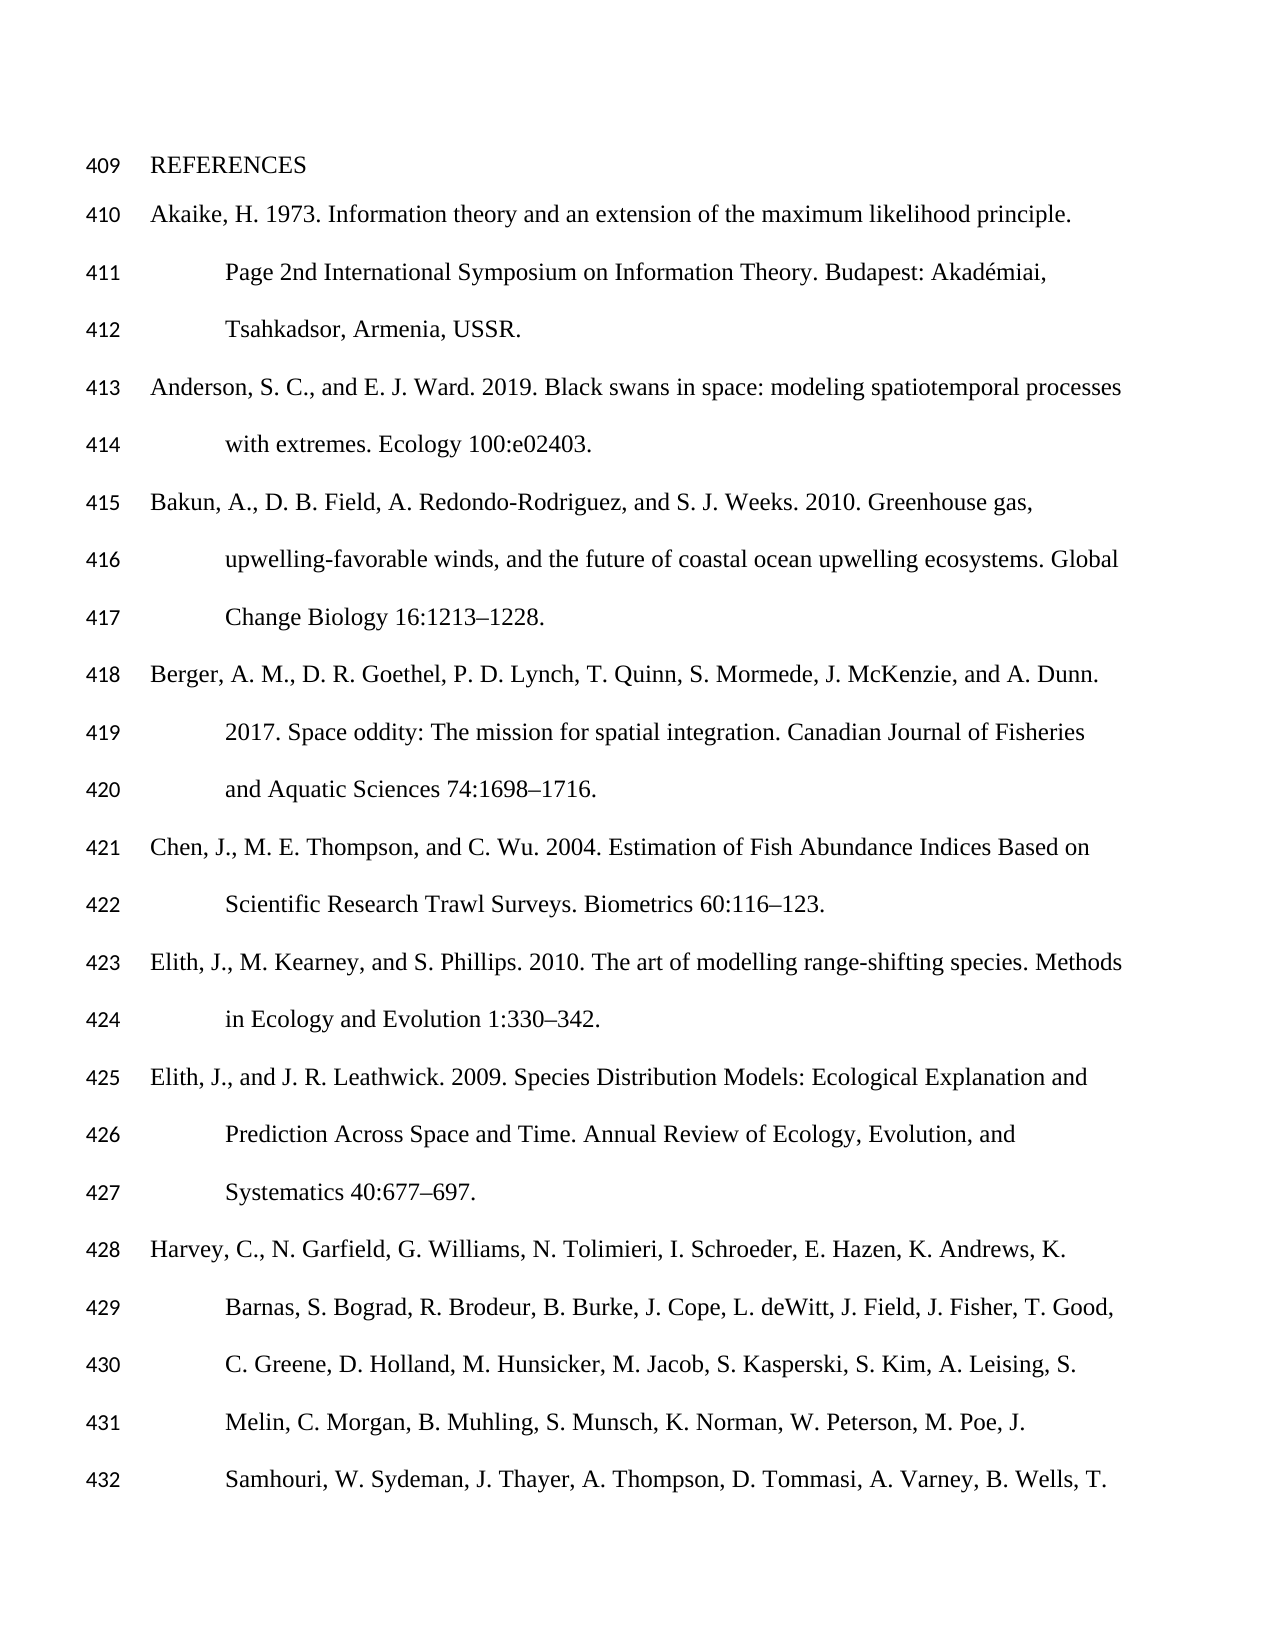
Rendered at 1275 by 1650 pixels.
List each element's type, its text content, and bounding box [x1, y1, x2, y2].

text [150, 1234, 1125, 1493]
text Chen, J., M. E. Thompson, and C. Wu. 2004. Estimation of Fish Abundance Indices Based on Scientific Research Trawl Surveys. Biometrics 60:116–123. [150, 832, 1125, 918]
text Berger, A. M., D. R. Goethel, P. D. Lynch, T. Quinn, S. Mormede, J. McKenzie, and A. Dunn. 2017. Space oddity: The mission for spatial integration. Canadian Journal of Fisheries and Aquatic Sciences 74:1698–1716. [150, 659, 1125, 803]
text Elith, J., M. Kearney, and S. Phillips. 2010. The art of modelling range-shifting species. Methods in Ecology and Evolution 1:330–342. [150, 947, 1125, 1033]
text Akaike, H. 1973. Information theory and an extension of the maximum likelihood principle. Page 2nd International Symposium on Information Theory. Budapest: Akadémiai, Tsahkadsor, Armenia, USSR. [150, 198, 1125, 343]
text Bakun, A., D. B. Field, A. Redondo-Rodriguez, and S. J. Weeks. 2010. Greenhouse gas, upwelling-favorable winds, and the future of coastal ocean upwelling ecosystems. Global Change Biology 16:1213–1228. [150, 487, 1125, 631]
text Anderson, S. C., and E. J. Ward. 2019. Black swans in space: modeling spatiotemporal processes with extremes. Ecology 100:e02403. [150, 372, 1125, 458]
text Elith, J., and J. R. Leathwick. 2009. Species Distribution Models: Ecological Explanation and Prediction Across Space and Time. Annual Review of Ecology, Evolution, and Systematics 40:677–697. [150, 1062, 1125, 1206]
text REFERENCES [150, 150, 1125, 179]
